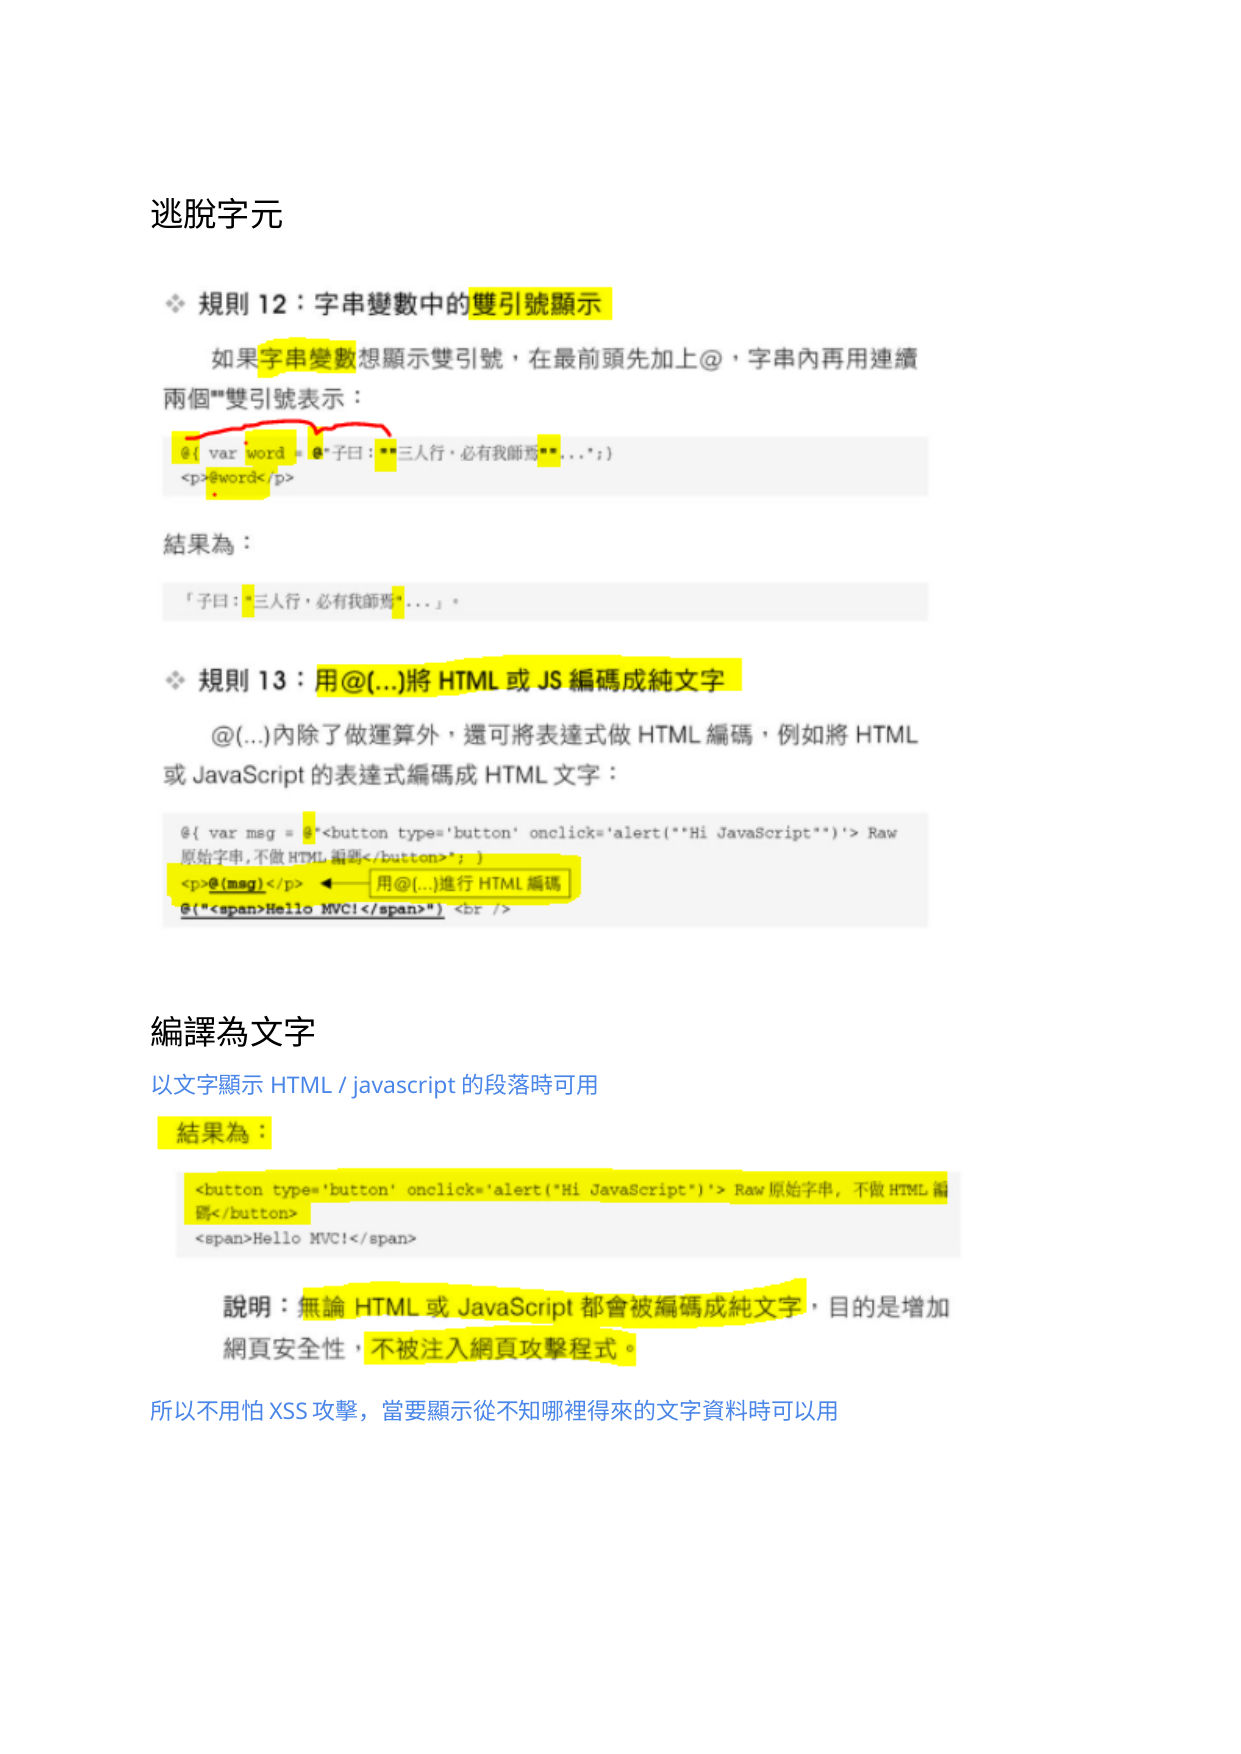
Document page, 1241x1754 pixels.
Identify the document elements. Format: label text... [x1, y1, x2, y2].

subtitle 編譯為文字 [150, 1006, 1090, 1054]
text 以文字顯示 HTML / javascript 的段落時可用 [150, 1066, 1090, 1100]
picture [150, 278, 961, 965]
subtitle 逃脫字元 [150, 187, 1090, 236]
picture [150, 1104, 982, 1390]
text 所以不用怕XSS攻擊，當要顯示從不知哪裡得來的文字資料時可以用 [150, 1393, 1090, 1426]
